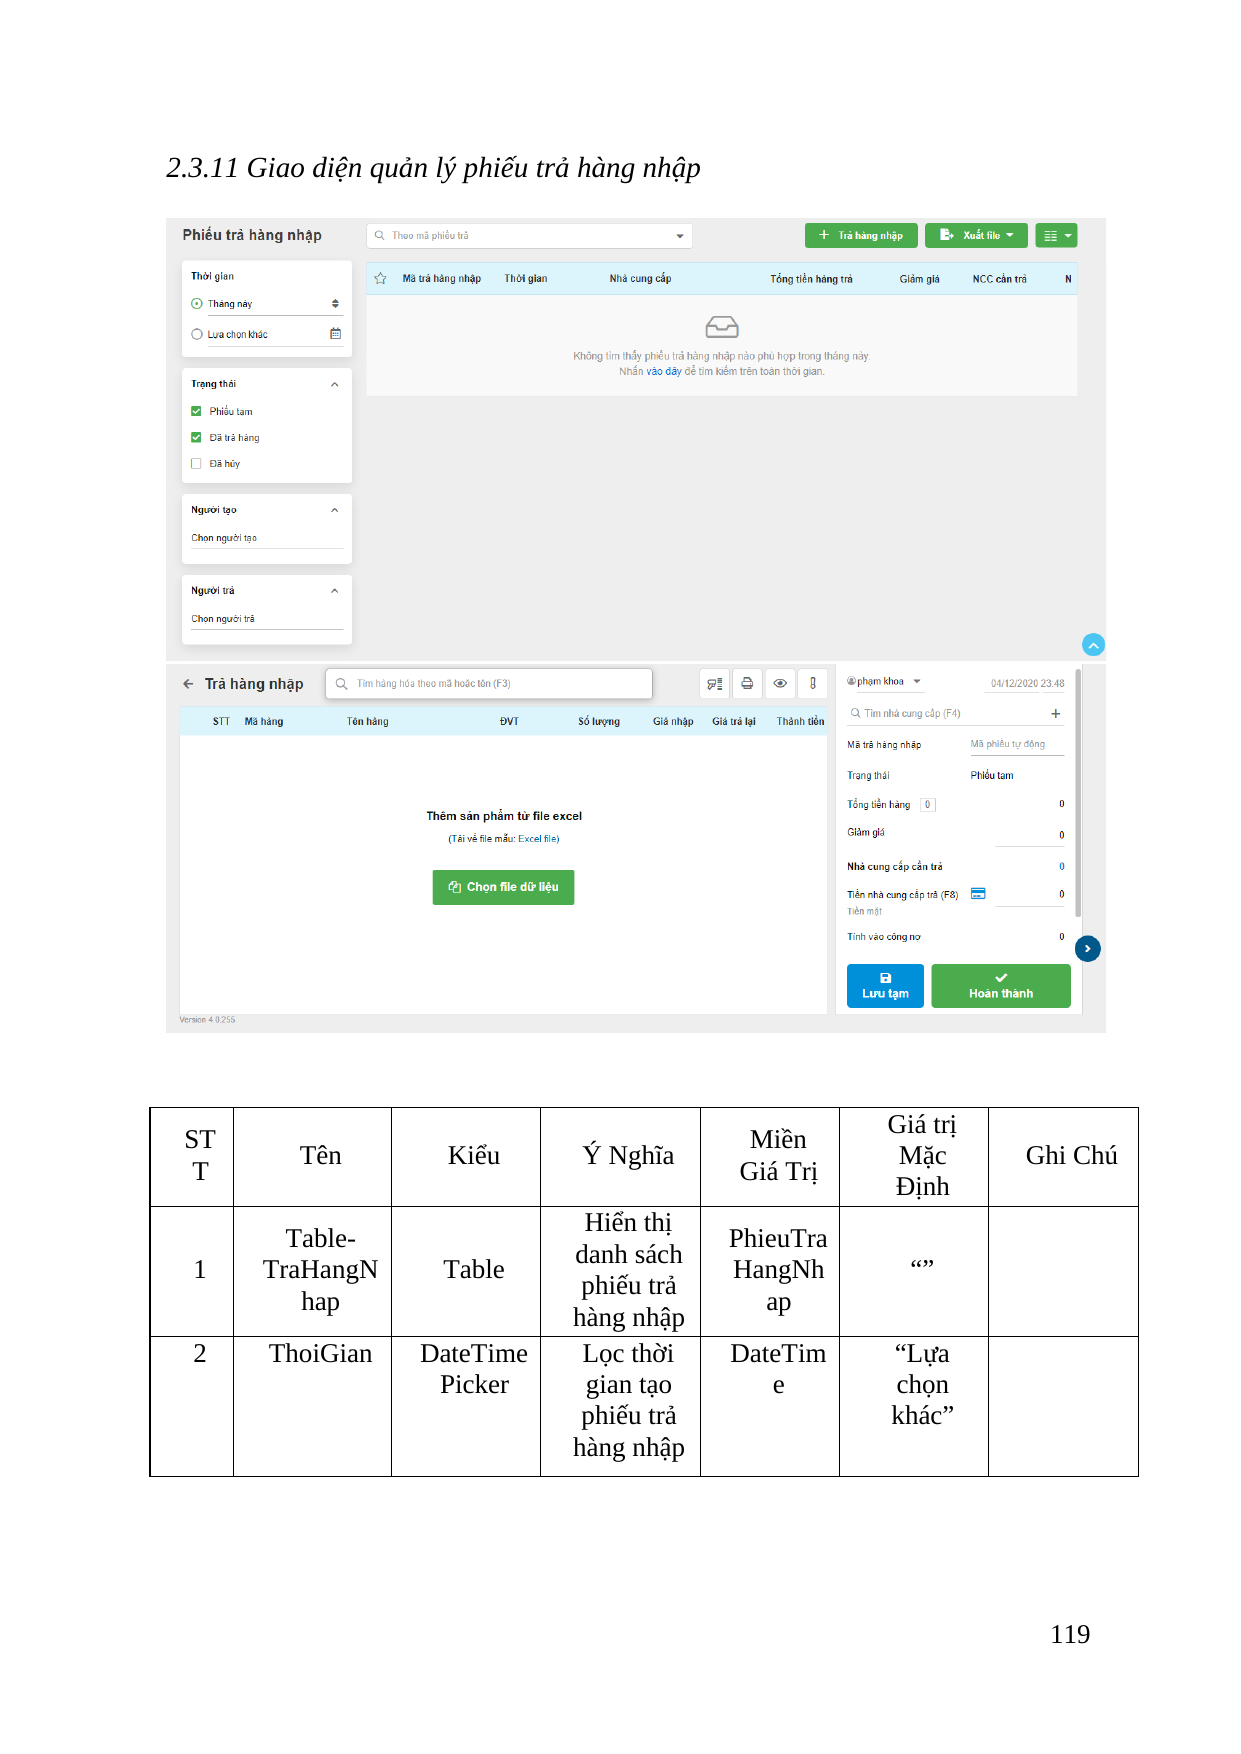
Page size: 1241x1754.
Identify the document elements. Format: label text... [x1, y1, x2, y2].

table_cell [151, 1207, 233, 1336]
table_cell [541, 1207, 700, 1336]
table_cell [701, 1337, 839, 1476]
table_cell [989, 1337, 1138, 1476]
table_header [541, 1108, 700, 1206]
text 2.3.11 Giao diện quản lý phiếu trả hàng nhập [150, 150, 1090, 183]
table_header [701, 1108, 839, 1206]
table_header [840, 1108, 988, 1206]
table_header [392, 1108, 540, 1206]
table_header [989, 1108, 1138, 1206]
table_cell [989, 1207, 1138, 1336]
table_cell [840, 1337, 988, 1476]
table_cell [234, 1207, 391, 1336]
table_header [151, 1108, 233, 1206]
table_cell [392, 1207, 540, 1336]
picture [166, 664, 1107, 1033]
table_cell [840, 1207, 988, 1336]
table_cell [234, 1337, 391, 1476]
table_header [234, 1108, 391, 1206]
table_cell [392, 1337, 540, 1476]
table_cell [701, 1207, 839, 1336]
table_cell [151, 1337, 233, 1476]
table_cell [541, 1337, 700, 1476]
picture [166, 218, 1107, 661]
